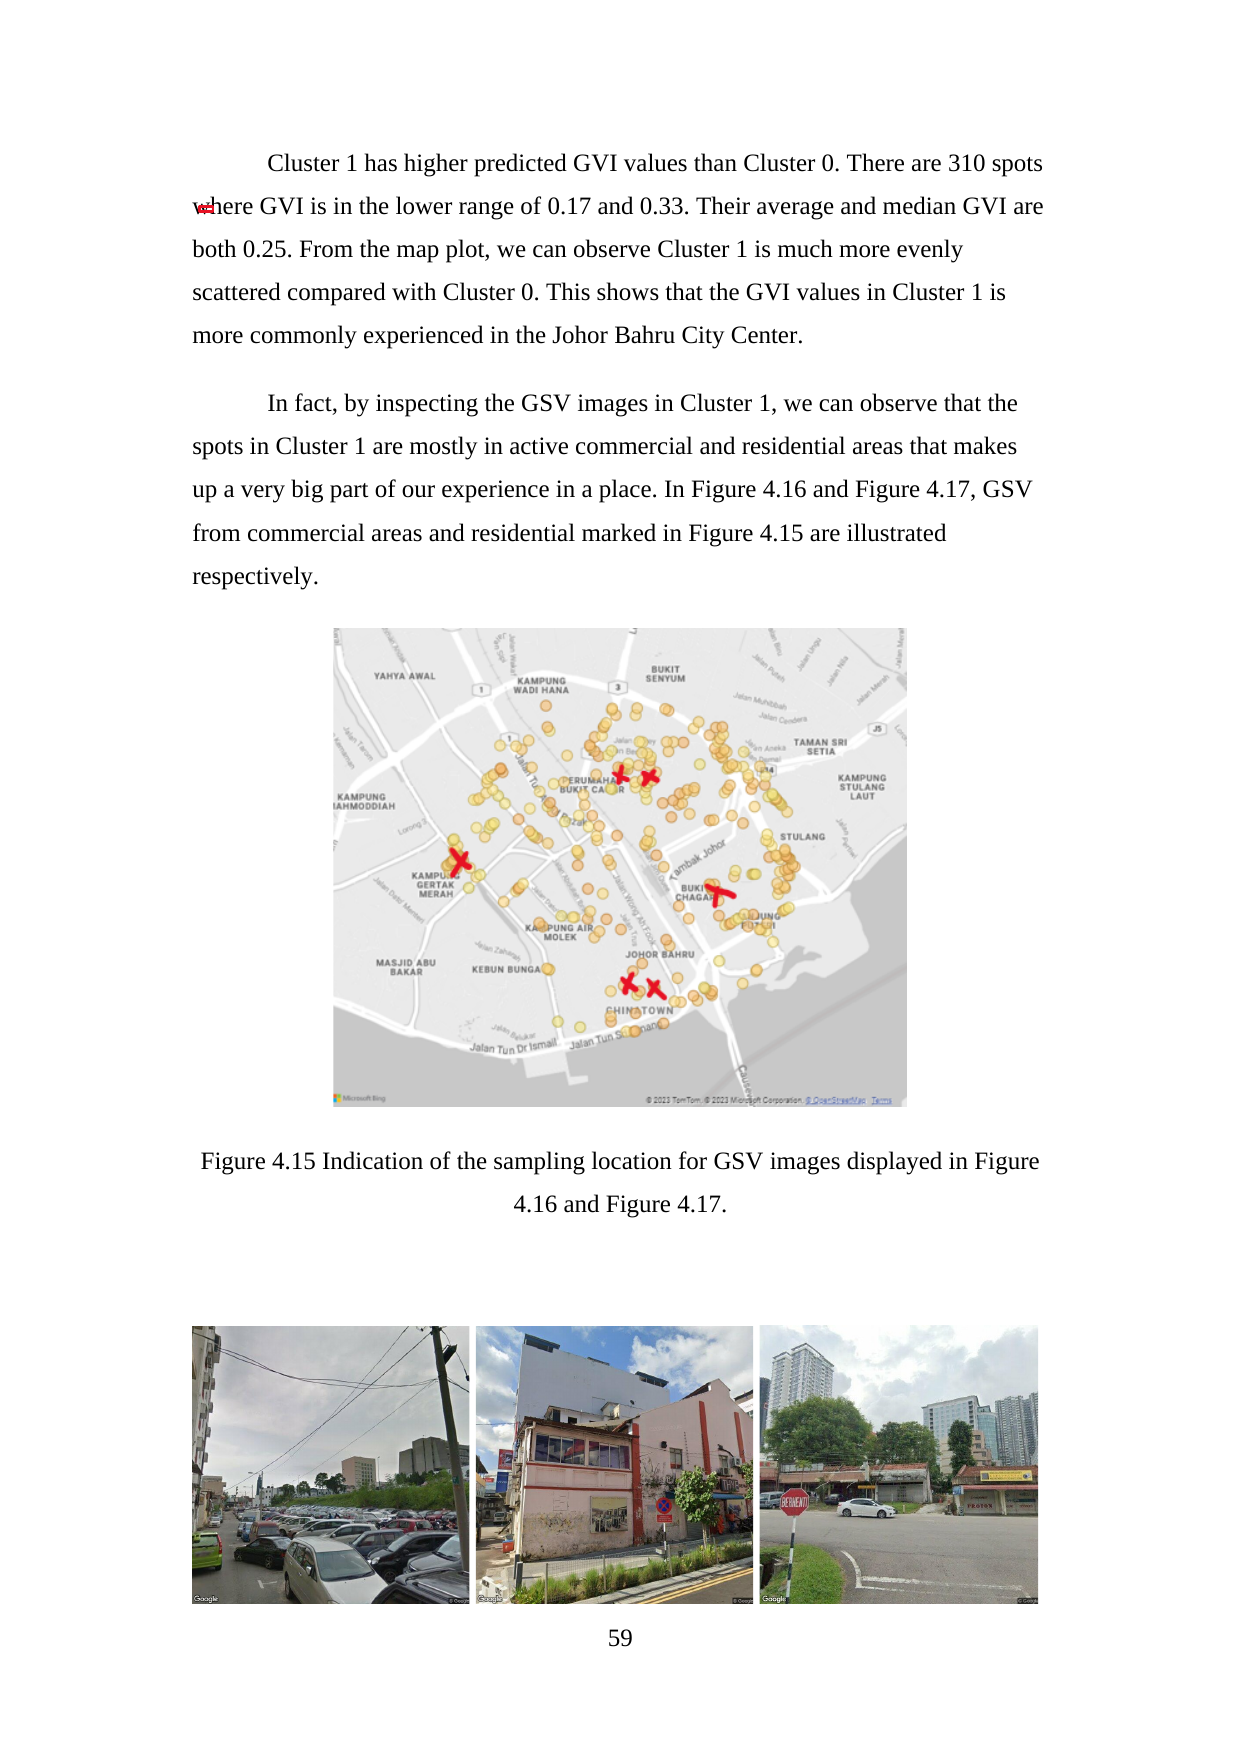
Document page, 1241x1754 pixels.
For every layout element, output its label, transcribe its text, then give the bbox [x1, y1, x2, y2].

picture [759, 1325, 1039, 1604]
text Figure 4.15 Indication of the sampling location for GSV images displayed in Figure 4.16 and Figure 4.17. [192, 1146, 1048, 1218]
picture [333, 628, 907, 1107]
picture [192, 1326, 470, 1604]
text In fact, by inspecting the GSV images in Cluster 1, we can observe that the spots in Cluster 1 are mostly in active commercial and residential areas that makes up a very big part of our experience in a place. In Figure 4.16 and Figure 4.17, GSV from commercial areas and residential marked in Figure 4.15 are illustrated respectively. [192, 388, 1048, 589]
text Cluster 1 has higher predicted GVI values than Cluster 0. There are 310 spots where GVI is in the lower range of 0.17 and 0.33. Their average and median GVI are both 0.25. From the map plot, we can observe Cluster 1 is much more evenly scattered compared with Cluster 0. This shows that the GVI values in Cluster 1 is more commonly experienced in the Johor Bahru City Center. [192, 148, 1048, 349]
picture [475, 1326, 754, 1604]
